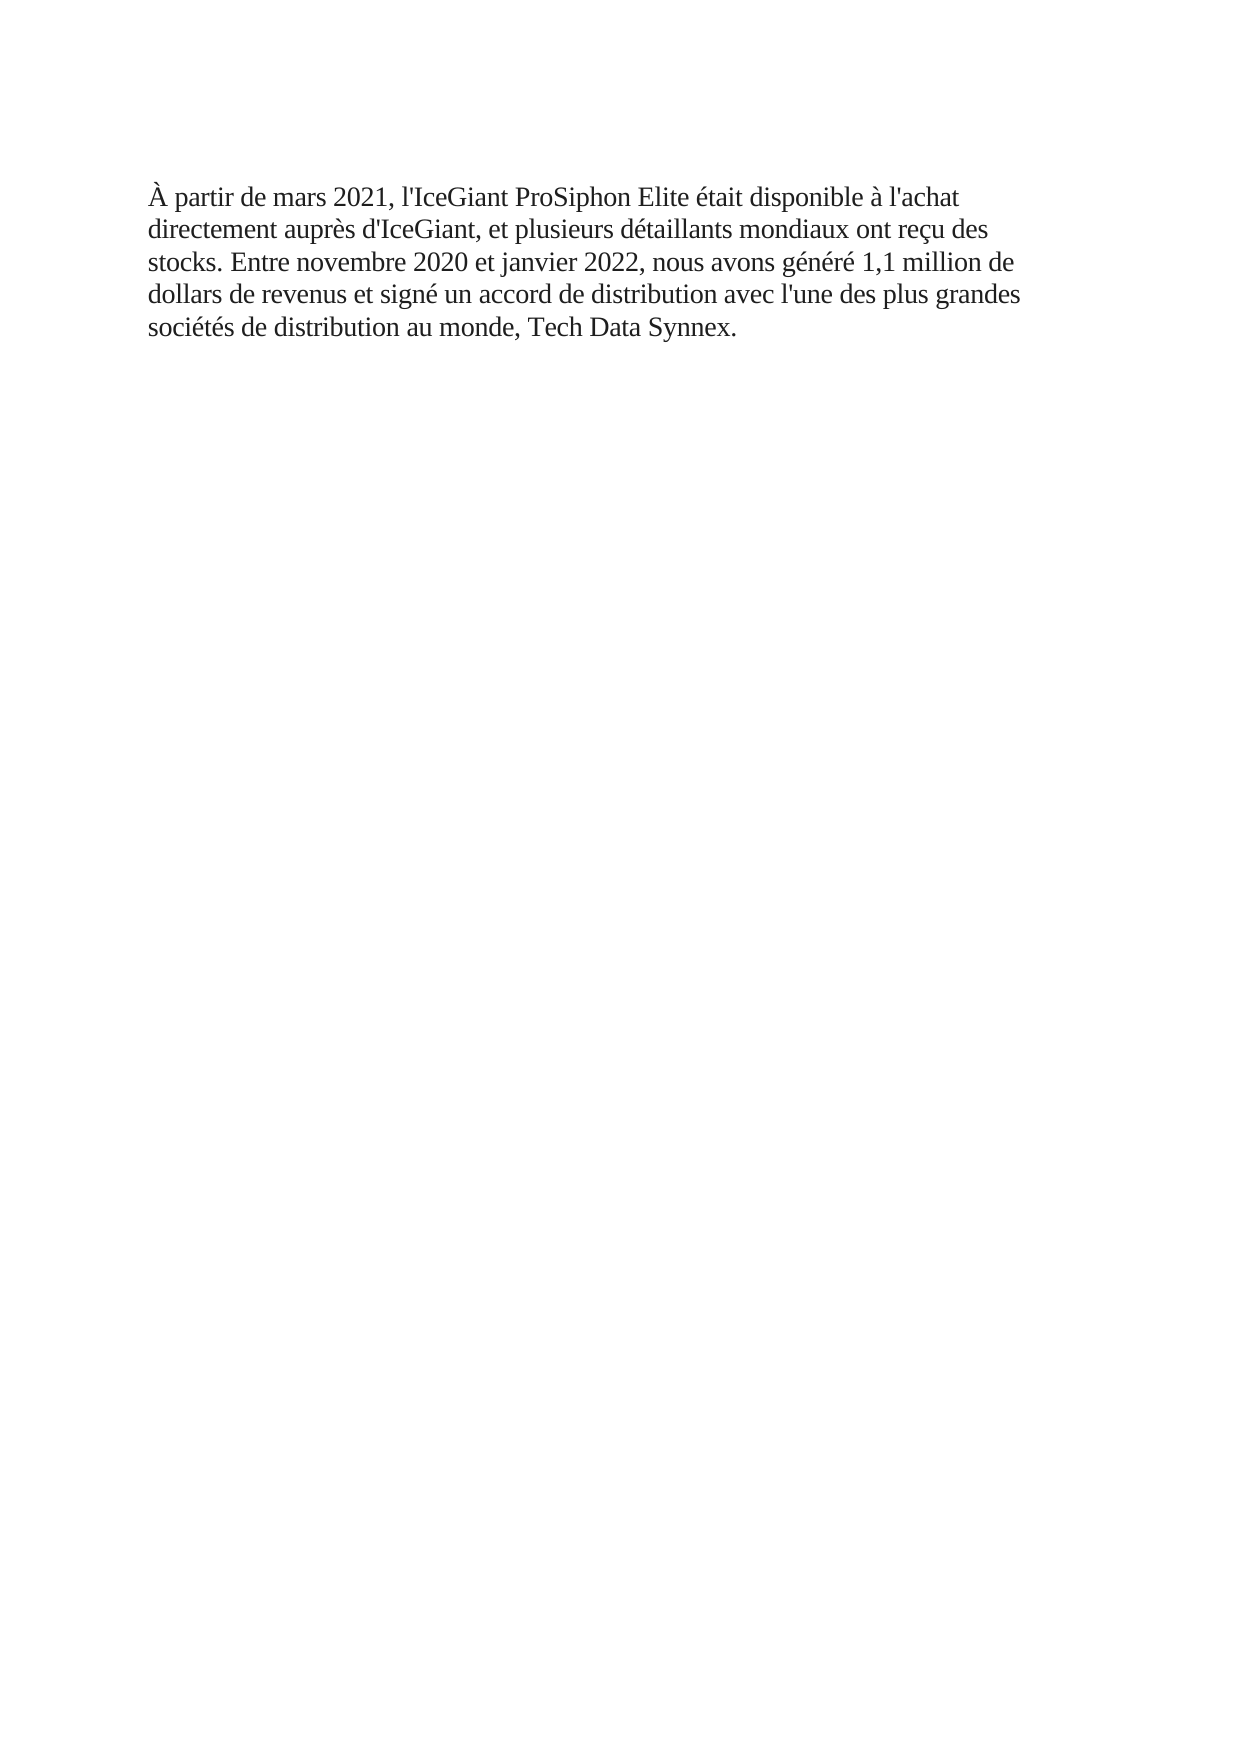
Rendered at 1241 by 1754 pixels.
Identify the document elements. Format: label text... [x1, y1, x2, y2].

text À partir de mars 2021, l'IceGiant ProSiphon Elite était disponible à l'achat directement auprès d'IceGiant, et plusieurs détaillants mondiaux ont reçu des stocks. Entre novembre 2020 et janvier 2022, nous avons généré 1,1 million de dollars de revenus et signé un accord de distribution avec l'une des plus grandes sociétés de distribution au monde, Tech Data Synnex. [148, 180, 1093, 342]
